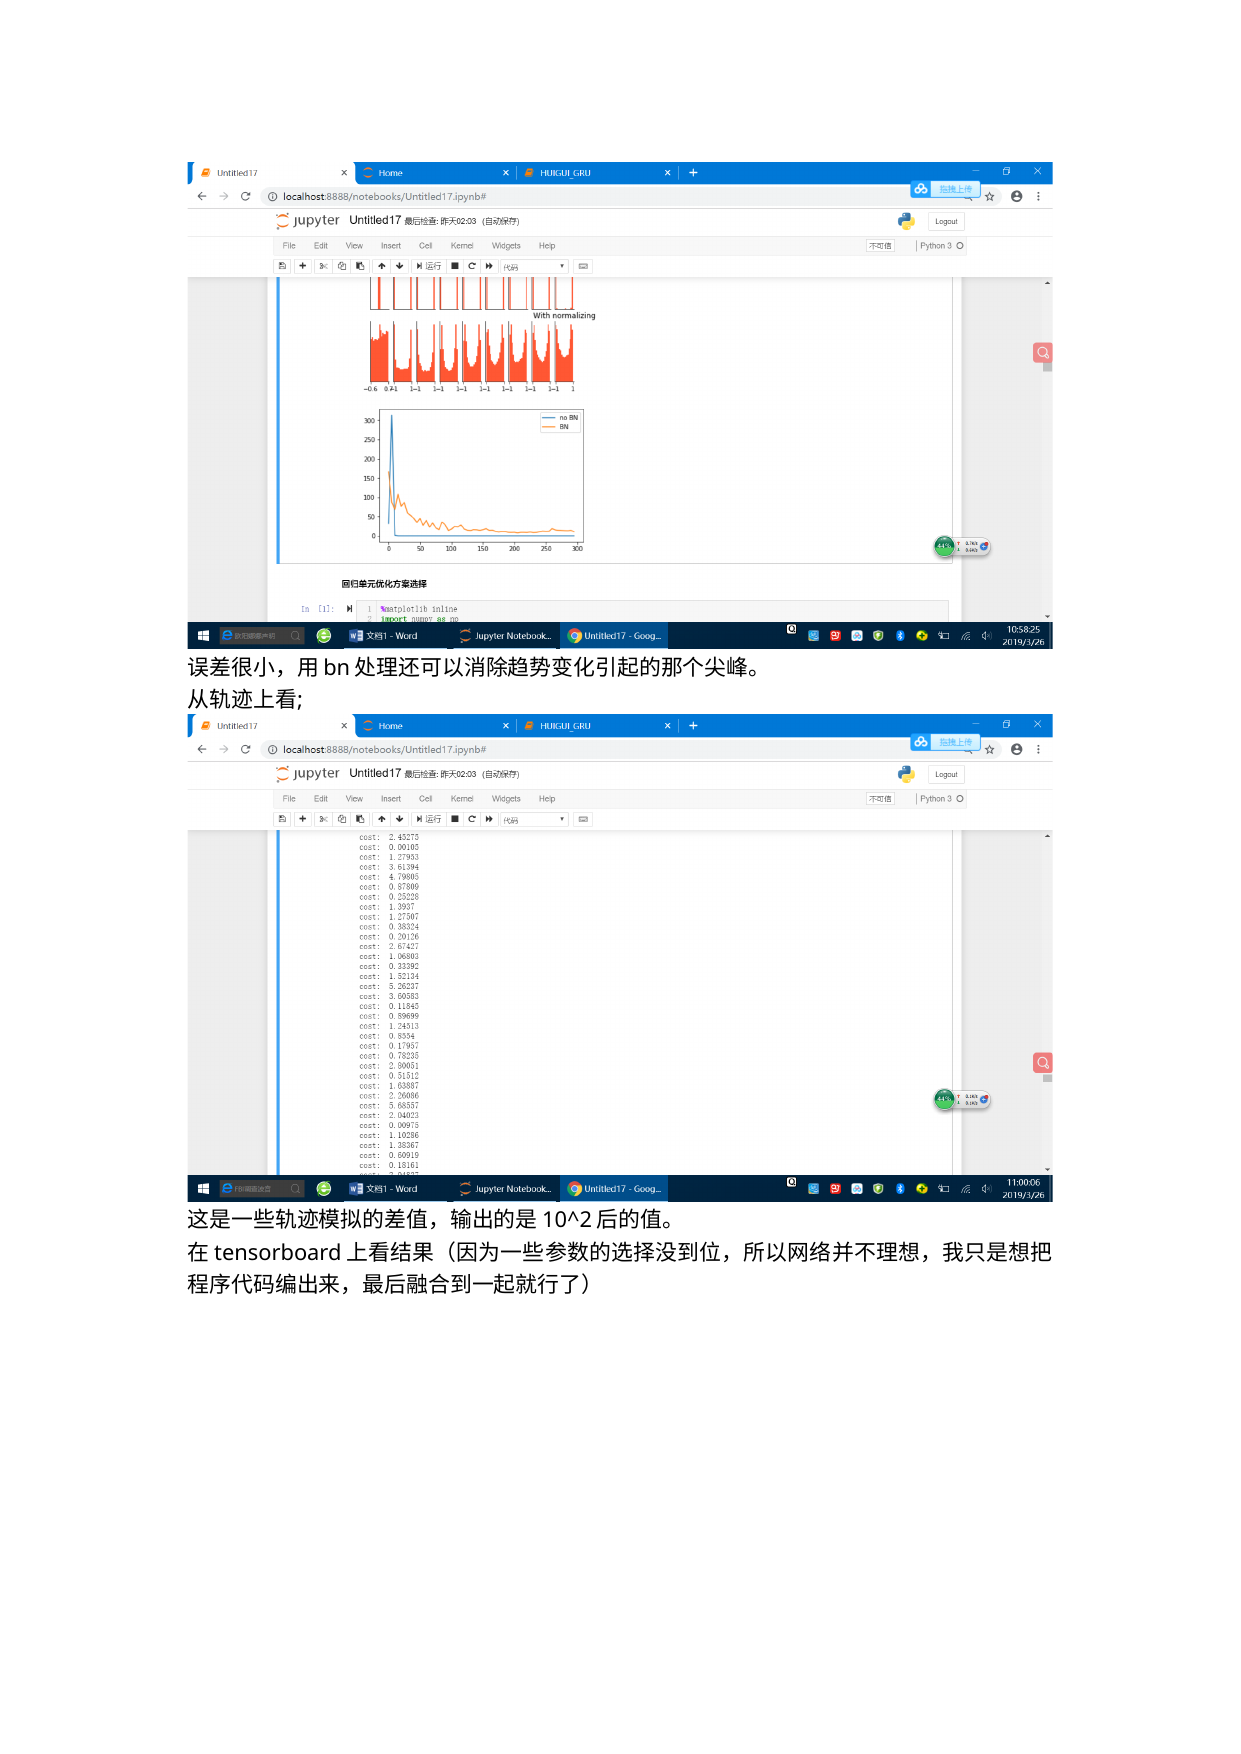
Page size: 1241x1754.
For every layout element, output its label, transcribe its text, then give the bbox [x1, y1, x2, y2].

picture [187, 162, 1053, 649]
text 误差很小，用bn处理还可以消除趋势变化引起的那个尖峰。 [187, 649, 1053, 682]
text 从轨迹上看; [187, 682, 1053, 714]
text 这是一些轨迹模拟的差值，输出的是10^2后的值。 [187, 1202, 1053, 1234]
text 在tensorboard上看结果（因为一些参数的选择没到位，所以网络并不理想，我只是想把程序代码编出来，最后融合到一起就行了） [187, 1234, 1053, 1299]
picture [187, 714, 1053, 1202]
